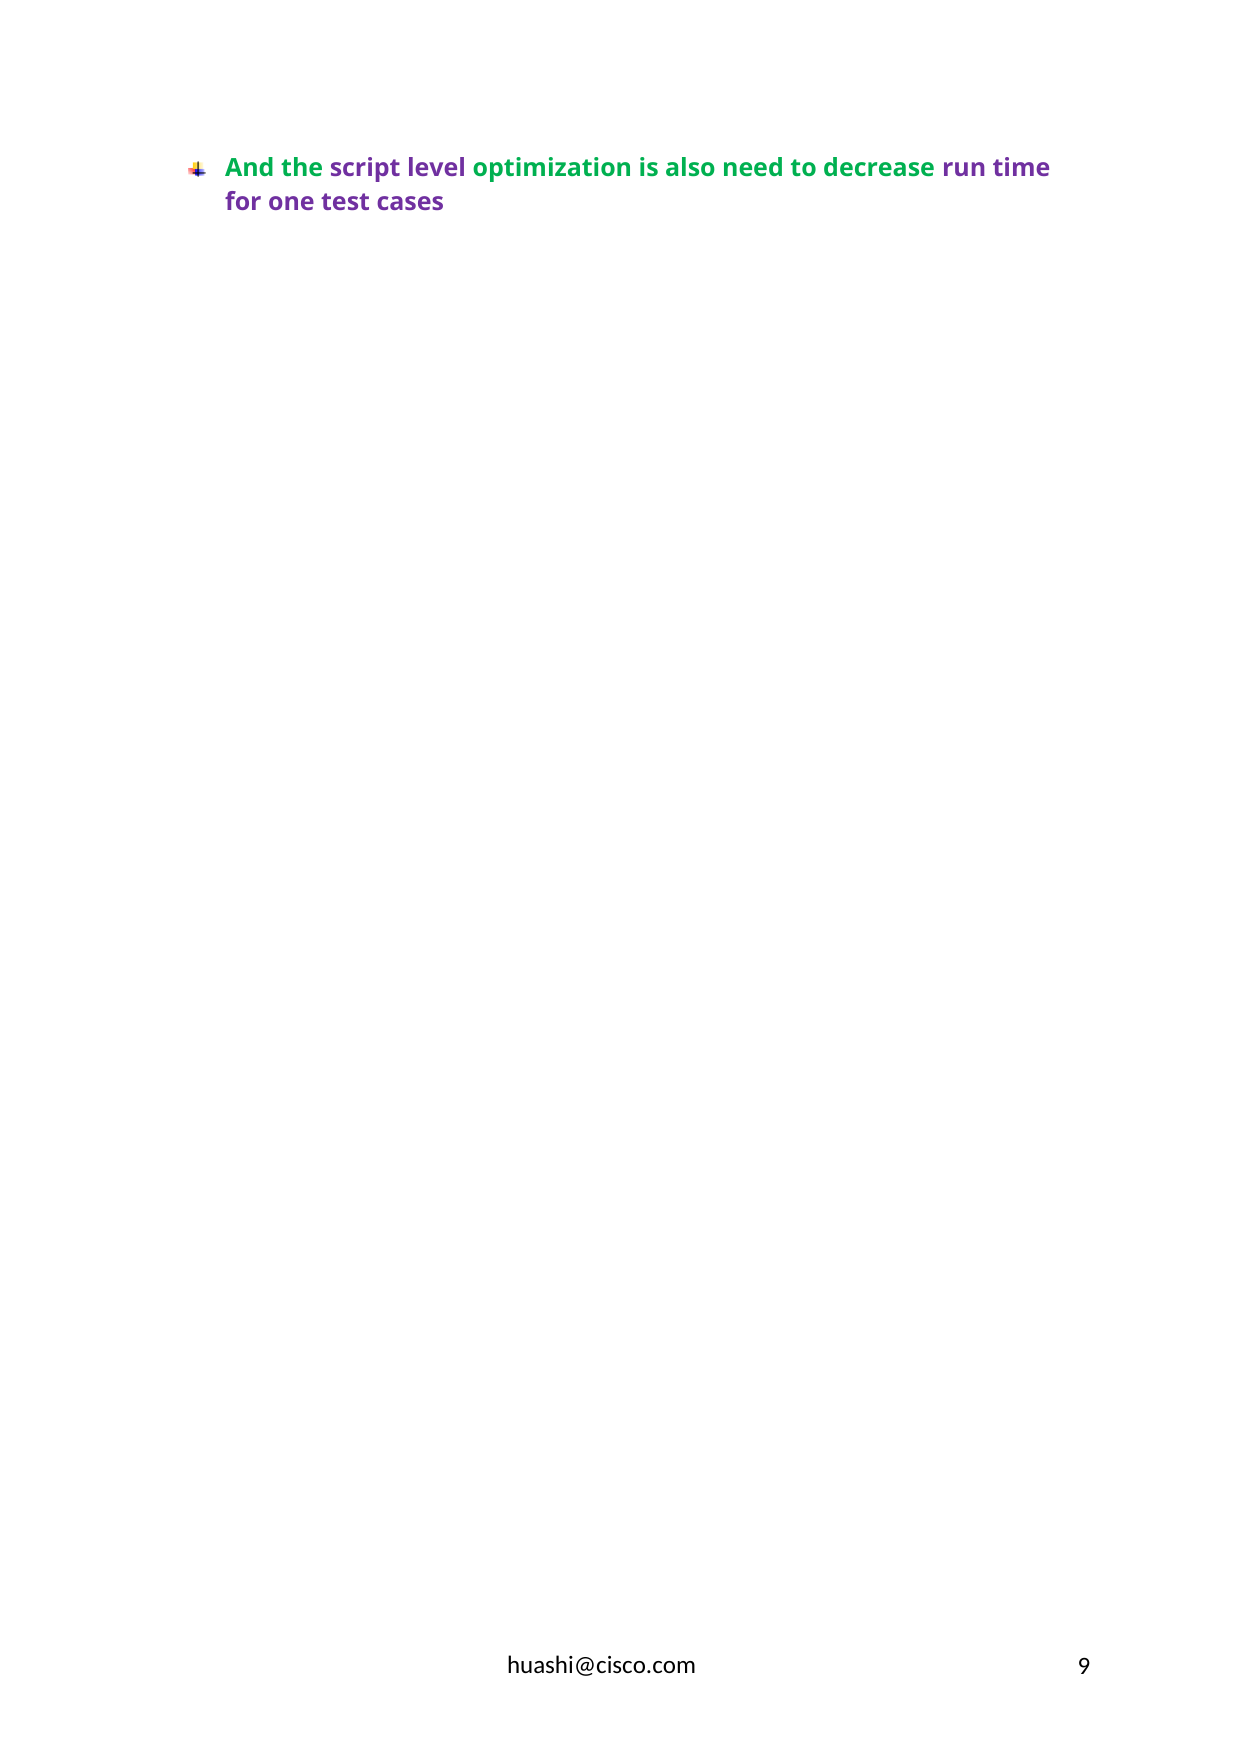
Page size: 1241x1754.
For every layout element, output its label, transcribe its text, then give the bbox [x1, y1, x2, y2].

list And the script level optimization is also need to decrease run time for one test cases [187, 150, 1090, 218]
picture [188, 160, 206, 177]
